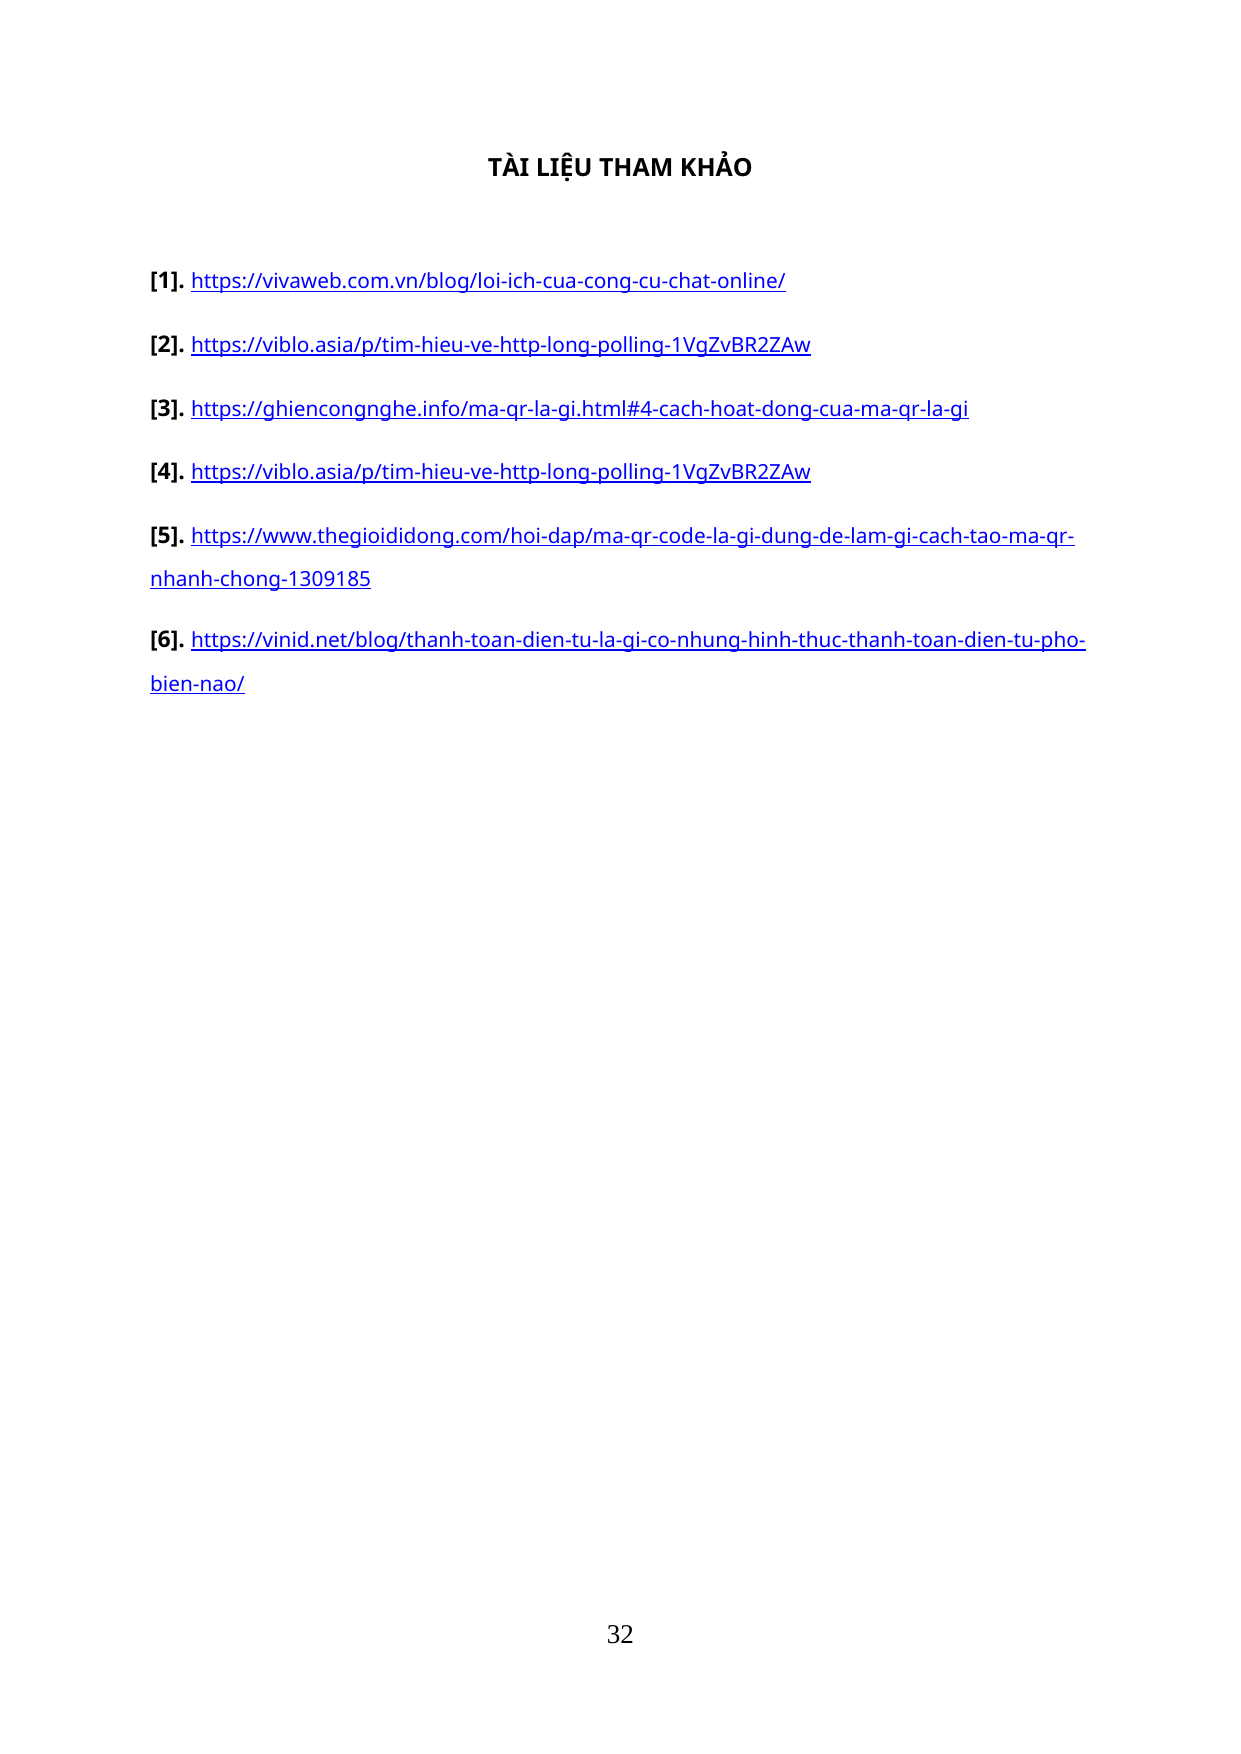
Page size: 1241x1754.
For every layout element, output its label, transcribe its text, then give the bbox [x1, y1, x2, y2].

text [5]. https://www.thegioididong.com/hoi-dap/ma-qr-code-la-gi-dung-de-lam-gi-cach-tao-ma-qr-nhanh-chong-1309185 [150, 518, 1090, 592]
text [6]. https://vinid.net/blog/thanh-toan-dien-tu-la-gi-co-nhung-hinh-thuc-thanh-toan-dien-tu-pho-bien-nao/ [150, 623, 1090, 697]
text [2]. https://viblo.asia/p/tim-hieu-ve-http-long-polling-1VgZvBR2ZAw [150, 328, 1090, 359]
text [3]. https://ghiencongnghe.info/ma-qr-la-gi.html#4-cach-hoat-dong-cua-ma-qr-la-gi [150, 391, 1090, 423]
subtitle TÀI LIỆU THAM KHẢO [150, 150, 1090, 184]
text [1]. https://vivaweb.com.vn/blog/loi-ich-cua-cong-cu-chat-online/ [150, 264, 1090, 296]
text [4]. https://viblo.asia/p/tim-hieu-ve-http-long-polling-1VgZvBR2ZAw [150, 455, 1090, 486]
